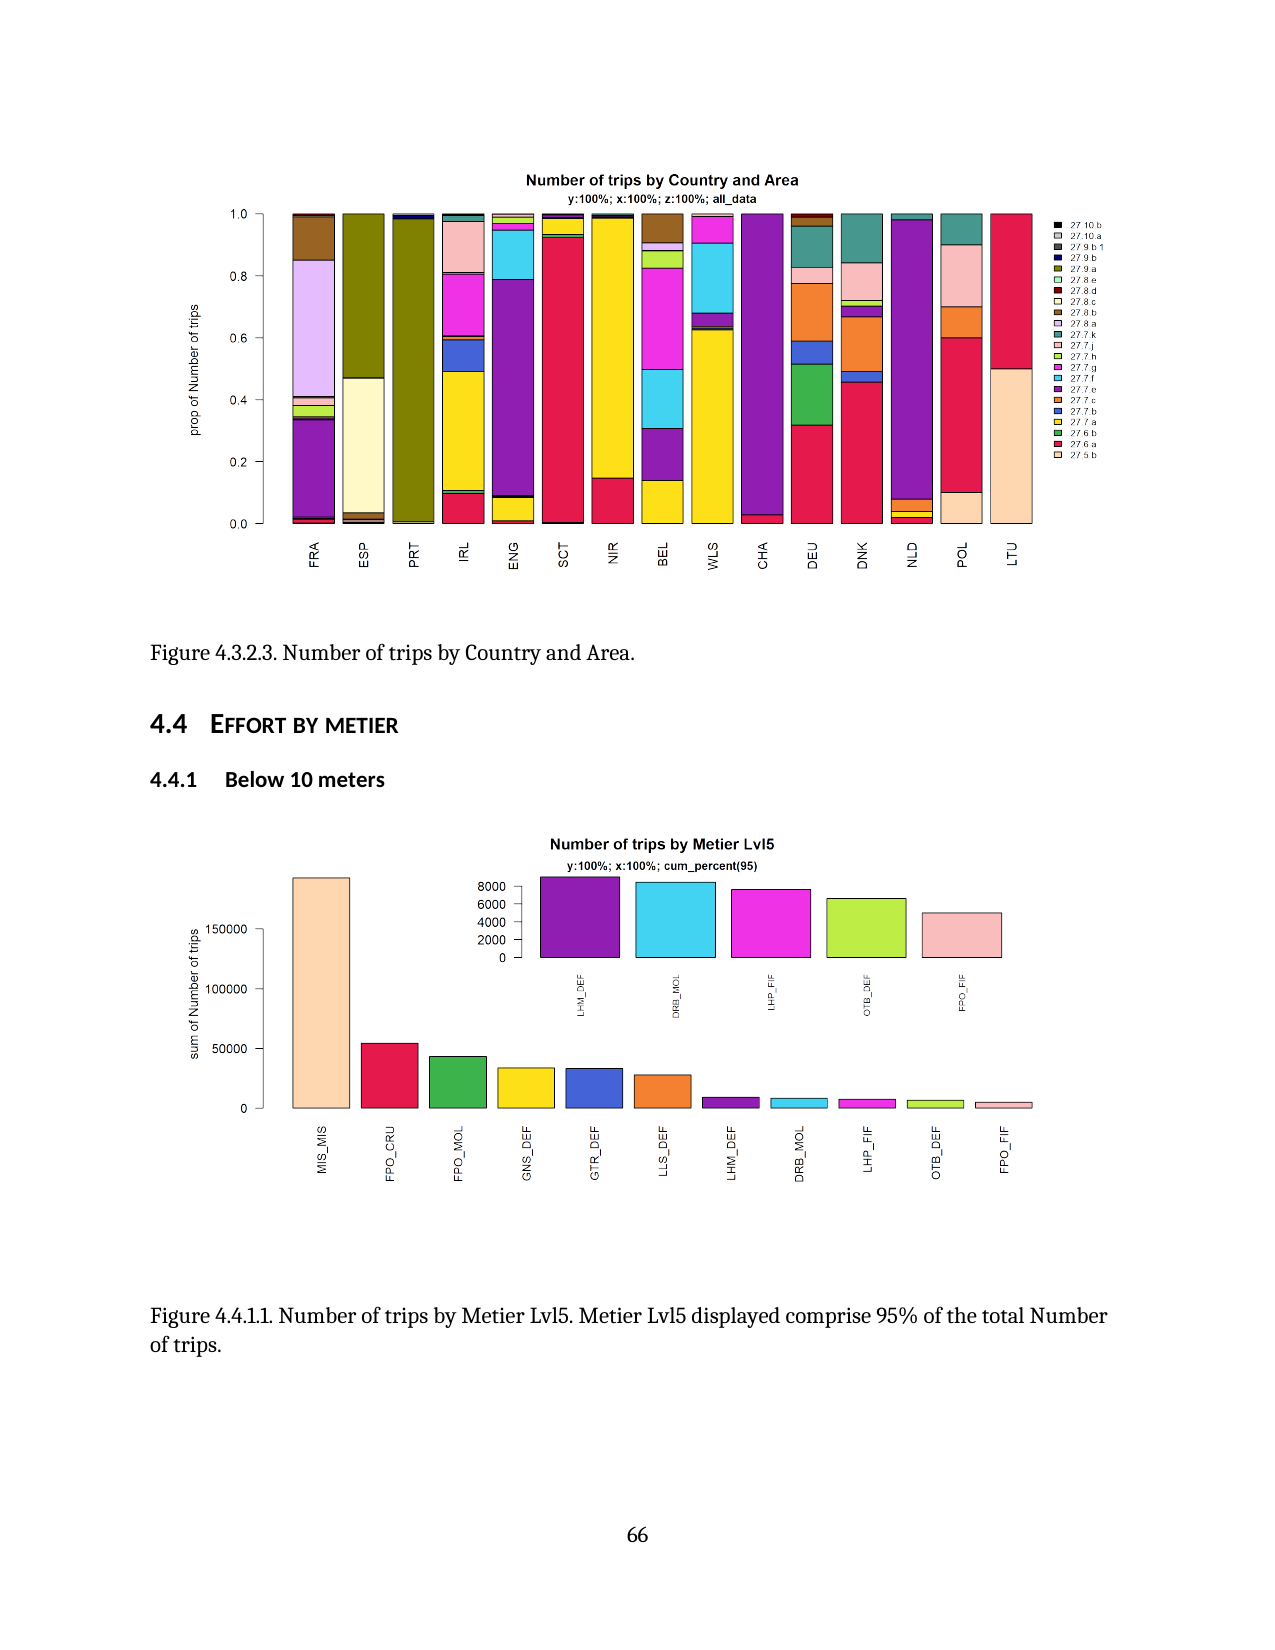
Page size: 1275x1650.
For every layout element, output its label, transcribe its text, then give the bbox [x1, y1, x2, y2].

text Figure 4.4.1.1. Number of trips by Metier Lvl5. Metier Lvl5 displayed comprise 95% of the total Number of trips. [150, 1302, 1125, 1358]
text Figure 4.3.2.3. Number of trips by Country and Area. [150, 638, 1125, 666]
picture [150, 813, 1125, 1302]
subtitle Below 10 meters [150, 765, 1125, 793]
picture [150, 150, 1125, 638]
subtitle Effort by metier [150, 706, 1125, 741]
